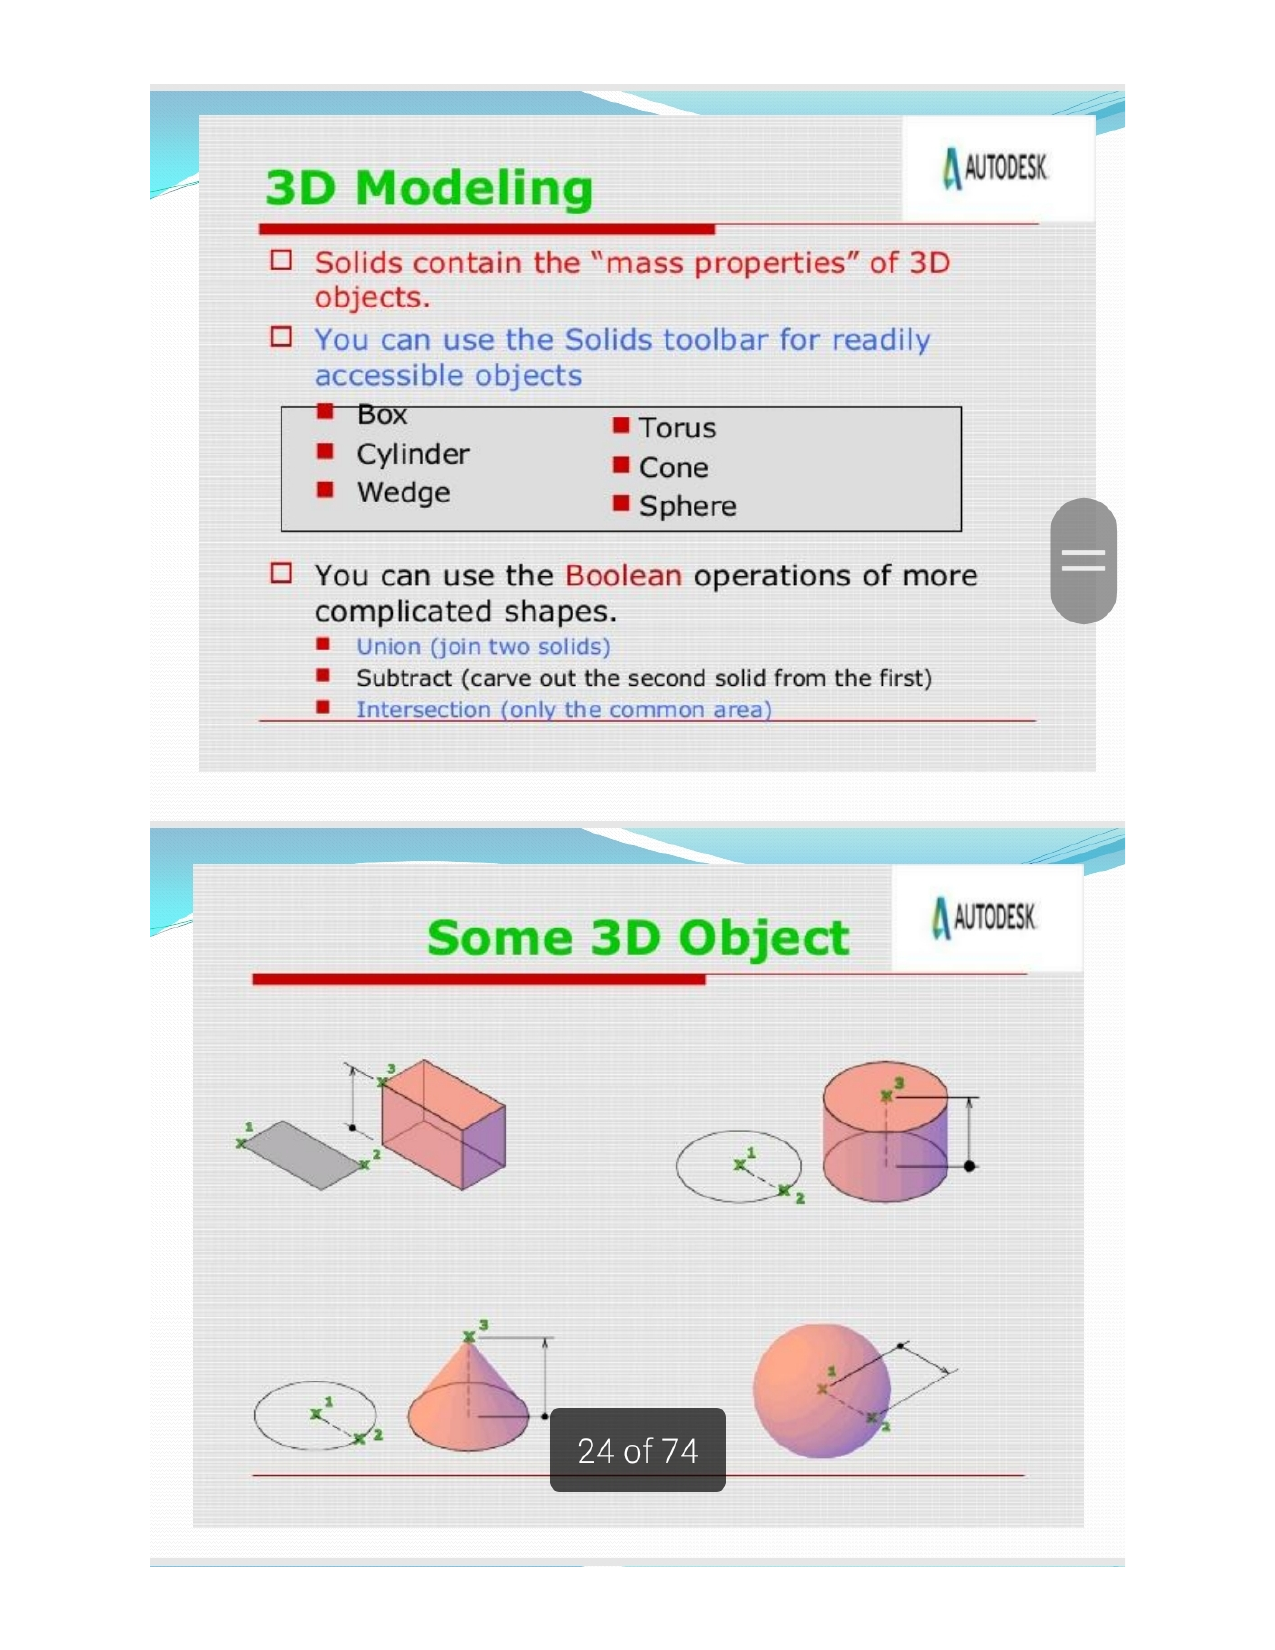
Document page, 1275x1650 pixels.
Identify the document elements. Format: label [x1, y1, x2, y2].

picture [150, 84, 1125, 1567]
